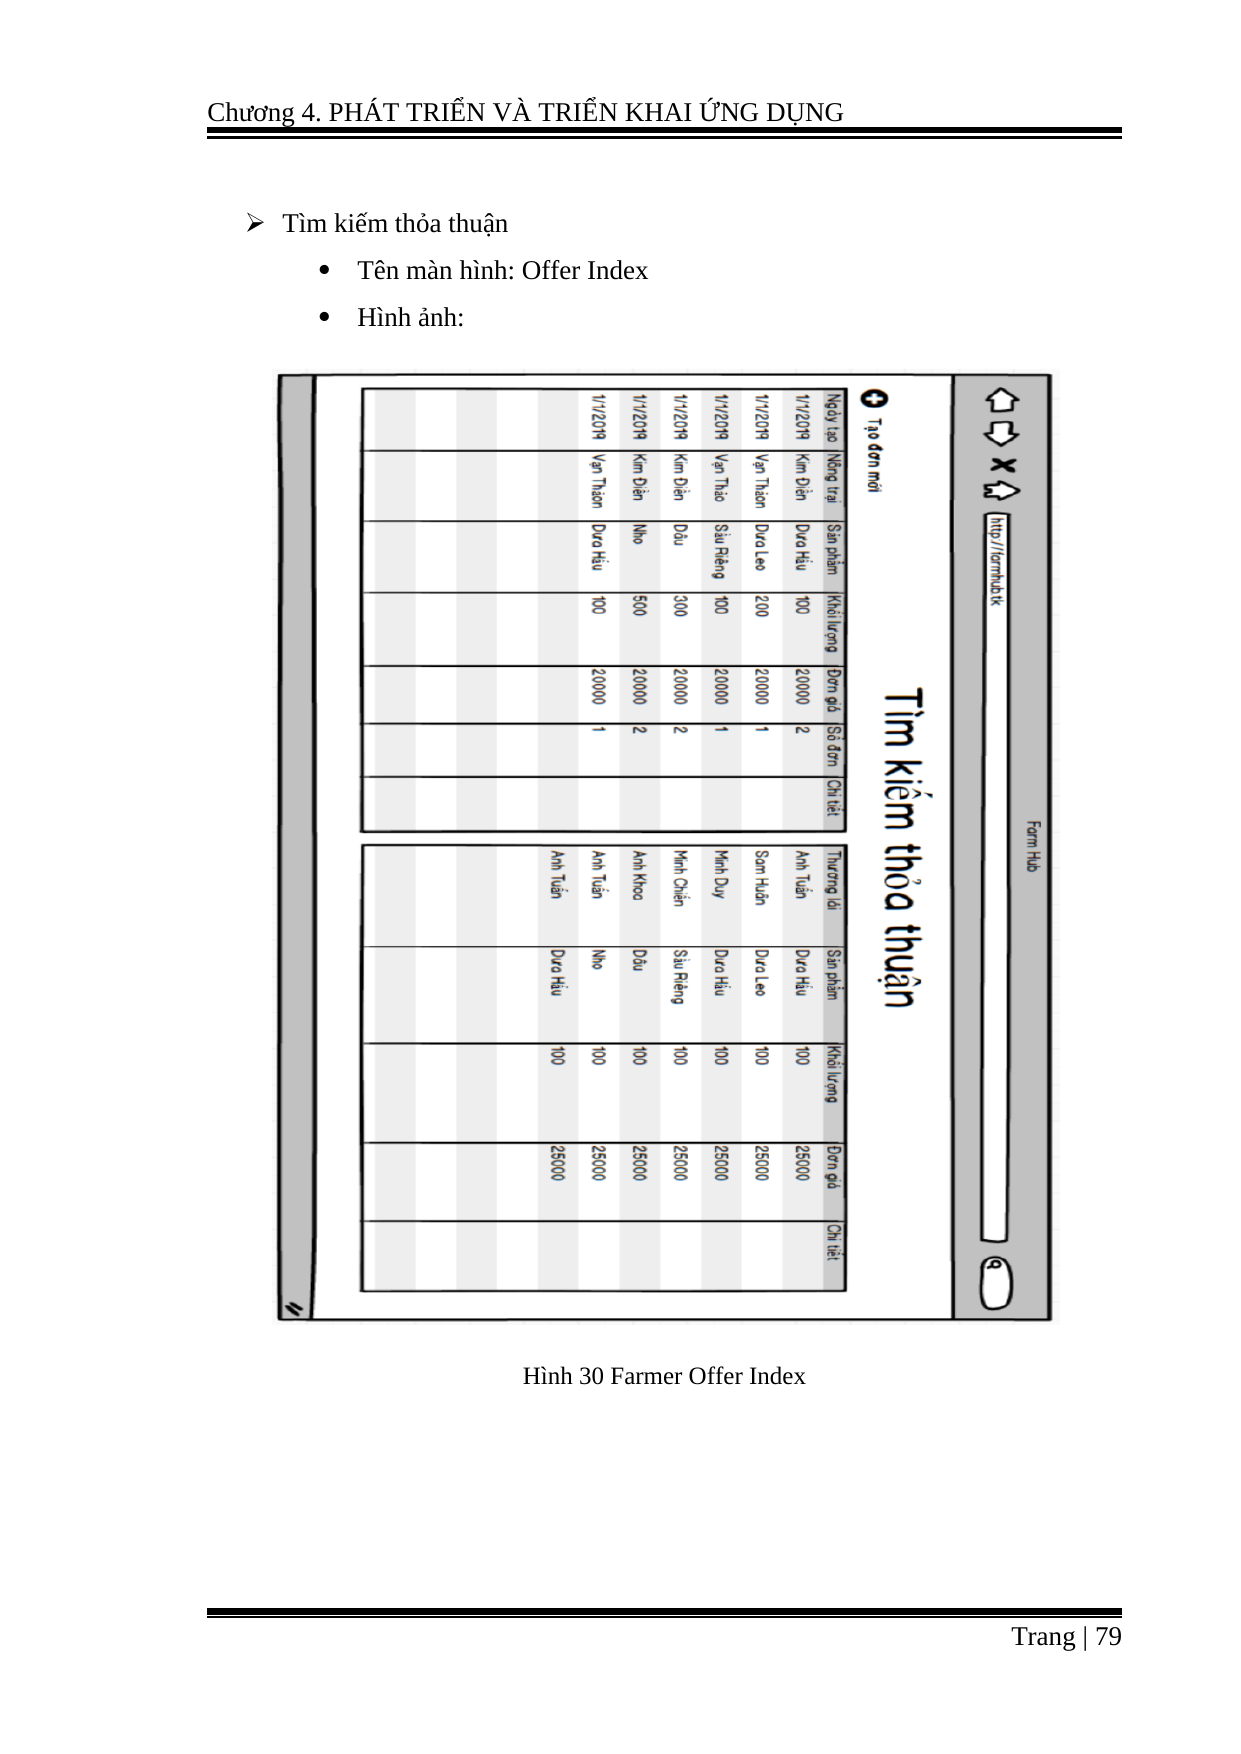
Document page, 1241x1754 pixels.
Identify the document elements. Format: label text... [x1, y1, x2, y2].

list Hình ảnh: [319, 301, 1122, 332]
picture [272, 369, 1060, 1325]
list Tên màn hình: Offer Index [319, 254, 1122, 285]
list Tìm kiếm thỏa thuận [244, 207, 1122, 238]
text Hình 30 Farmer Offer Index [207, 1361, 1122, 1390]
